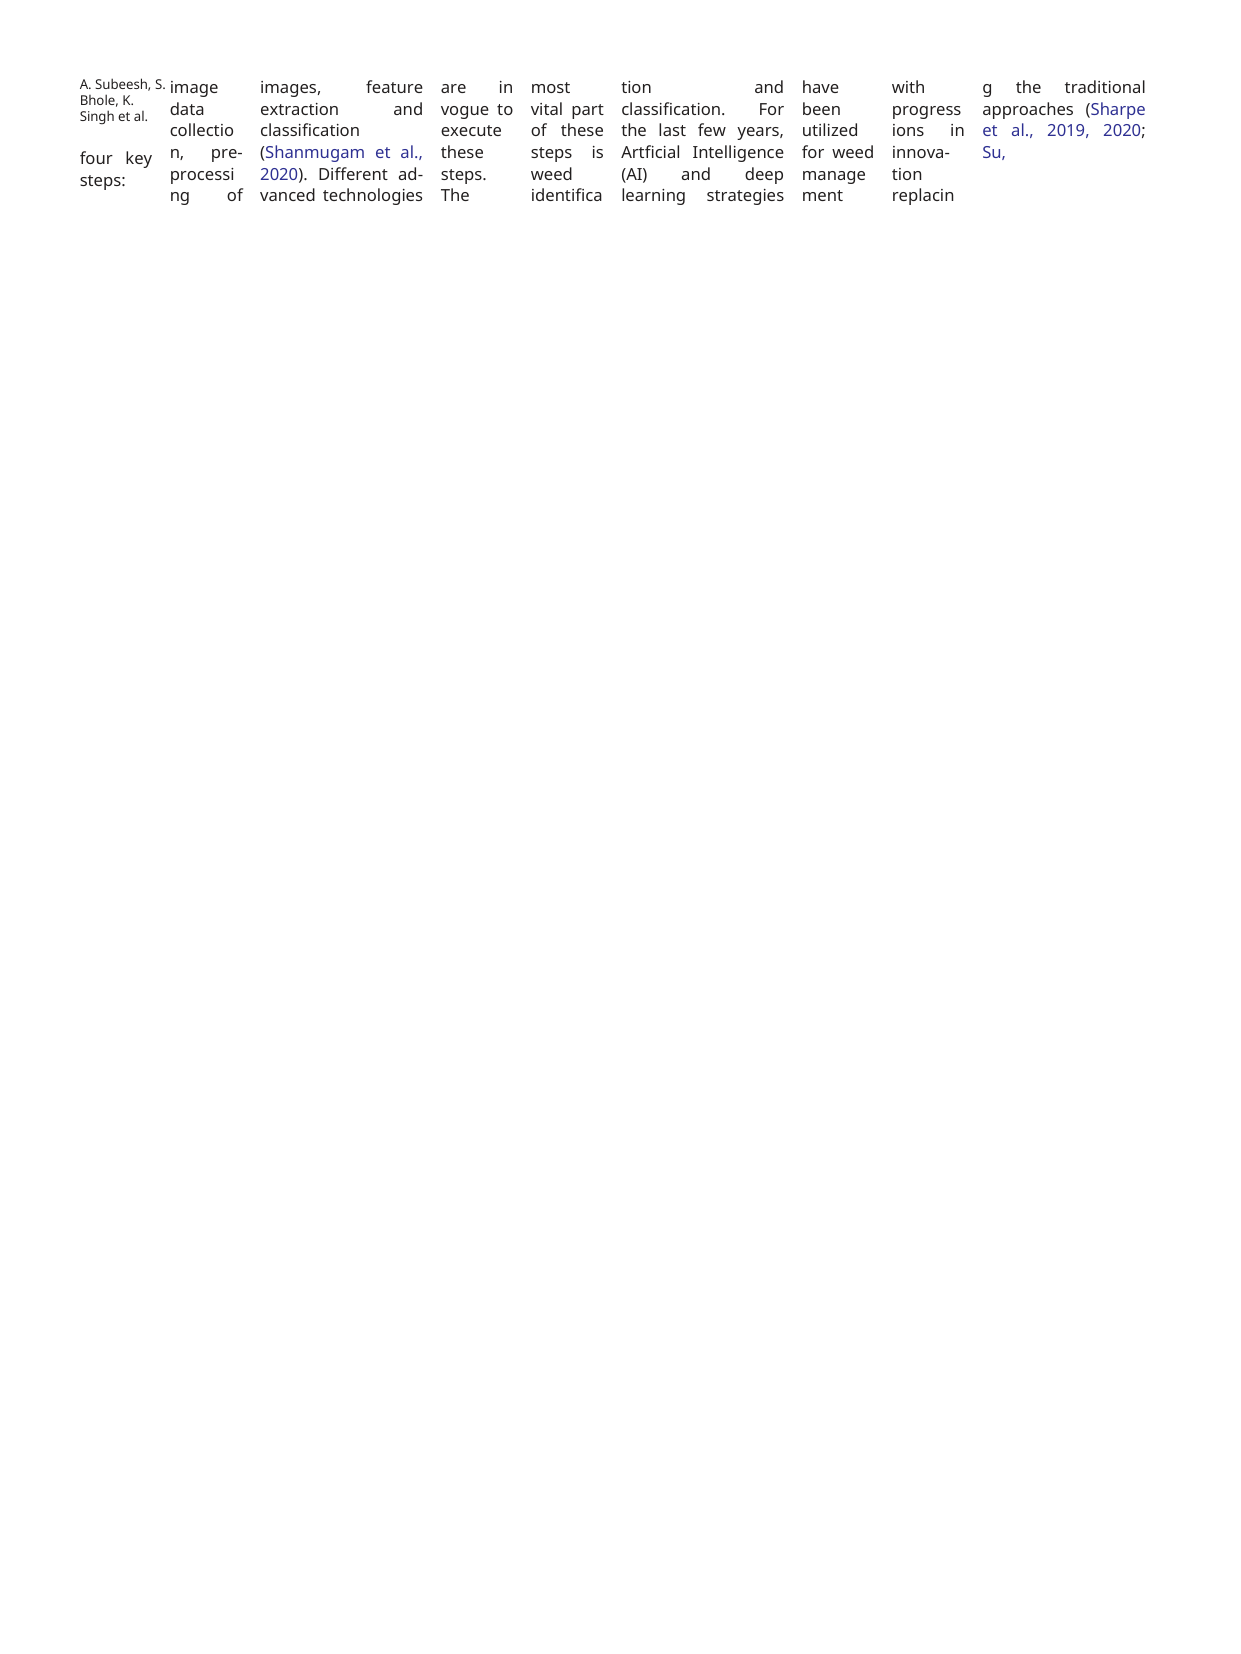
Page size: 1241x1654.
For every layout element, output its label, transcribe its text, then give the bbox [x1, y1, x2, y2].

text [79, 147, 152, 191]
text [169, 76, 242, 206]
text A. Subeesh, S. Bhole, K. Singh et al. [79, 76, 169, 124]
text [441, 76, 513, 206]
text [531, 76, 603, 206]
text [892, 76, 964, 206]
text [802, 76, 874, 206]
